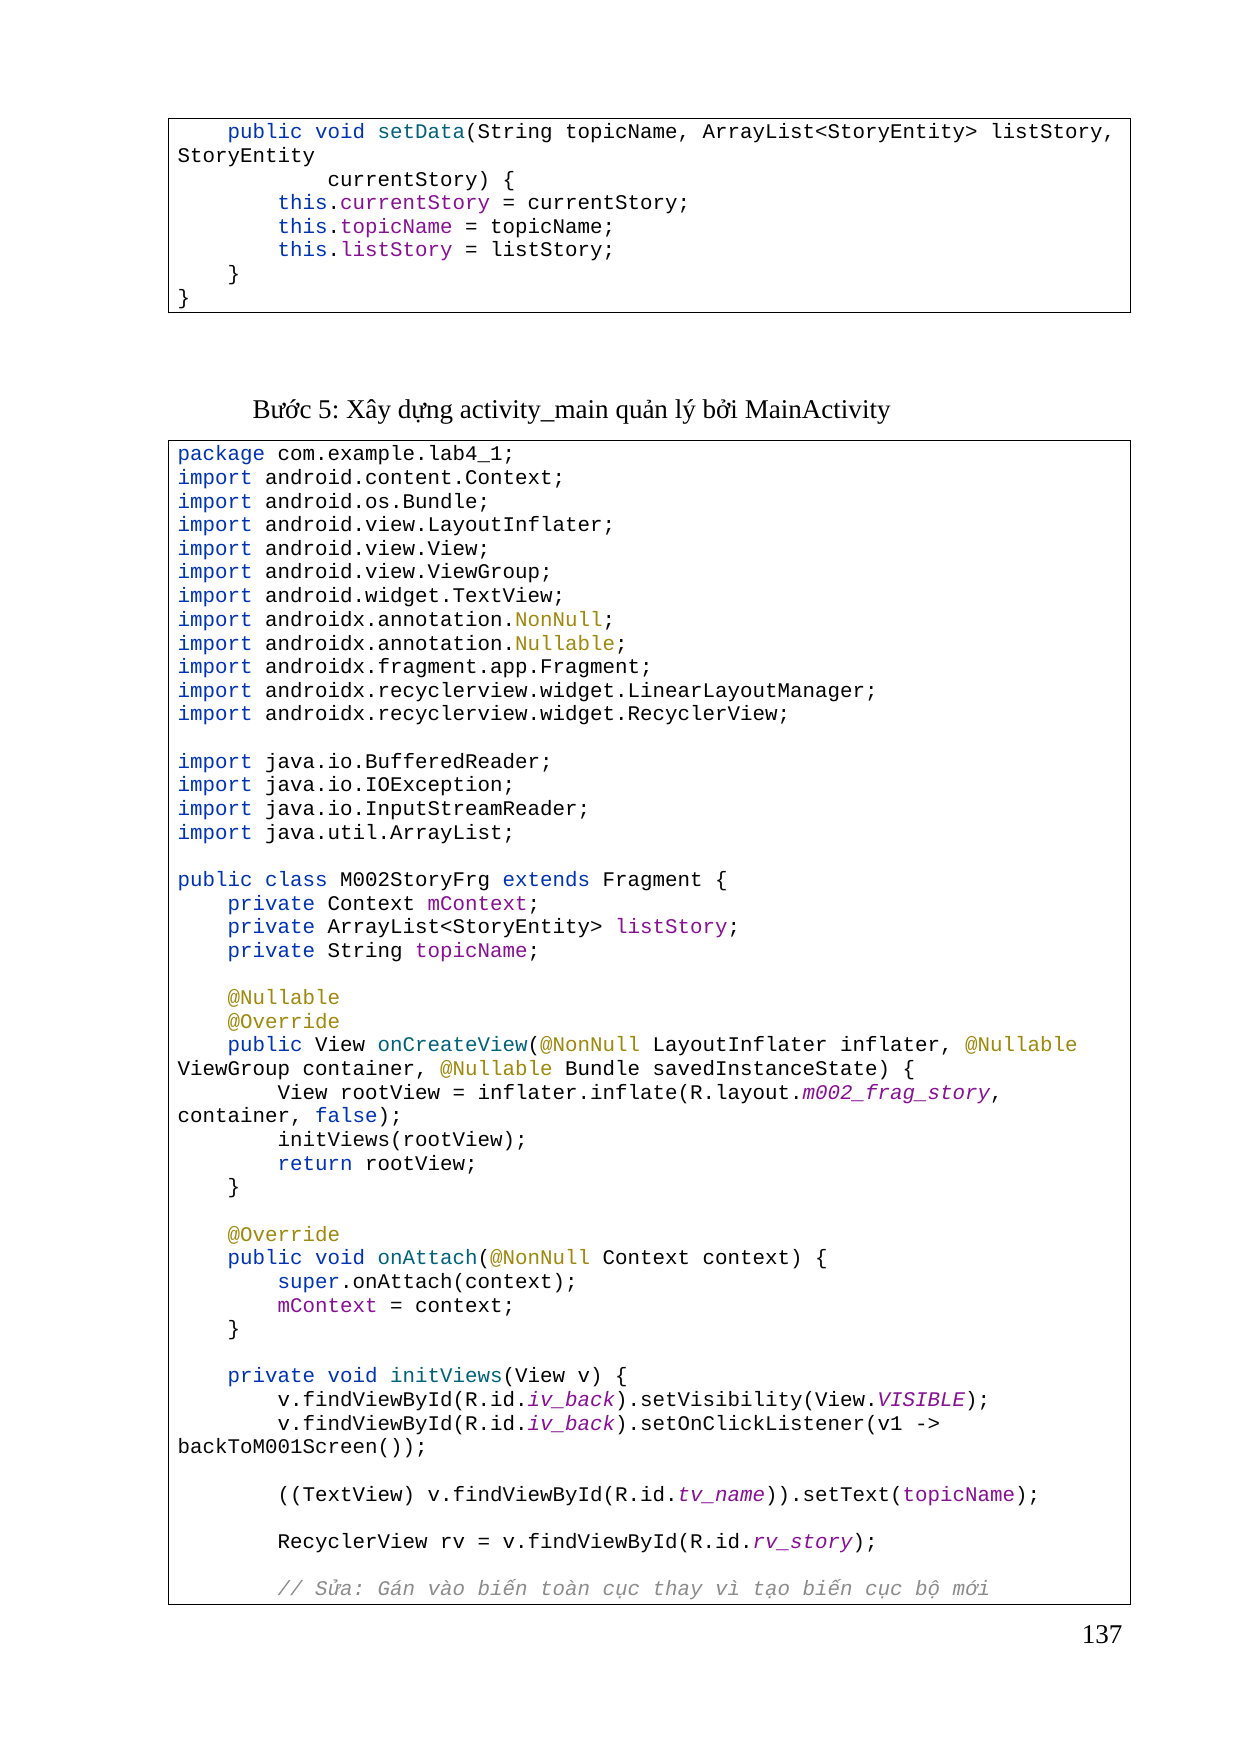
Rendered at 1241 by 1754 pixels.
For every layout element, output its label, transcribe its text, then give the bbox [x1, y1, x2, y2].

text Bước 5: Xây dựng activity_main quản lý bởi MainActivity [177, 393, 1122, 425]
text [169, 119, 1130, 312]
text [169, 441, 1130, 1604]
